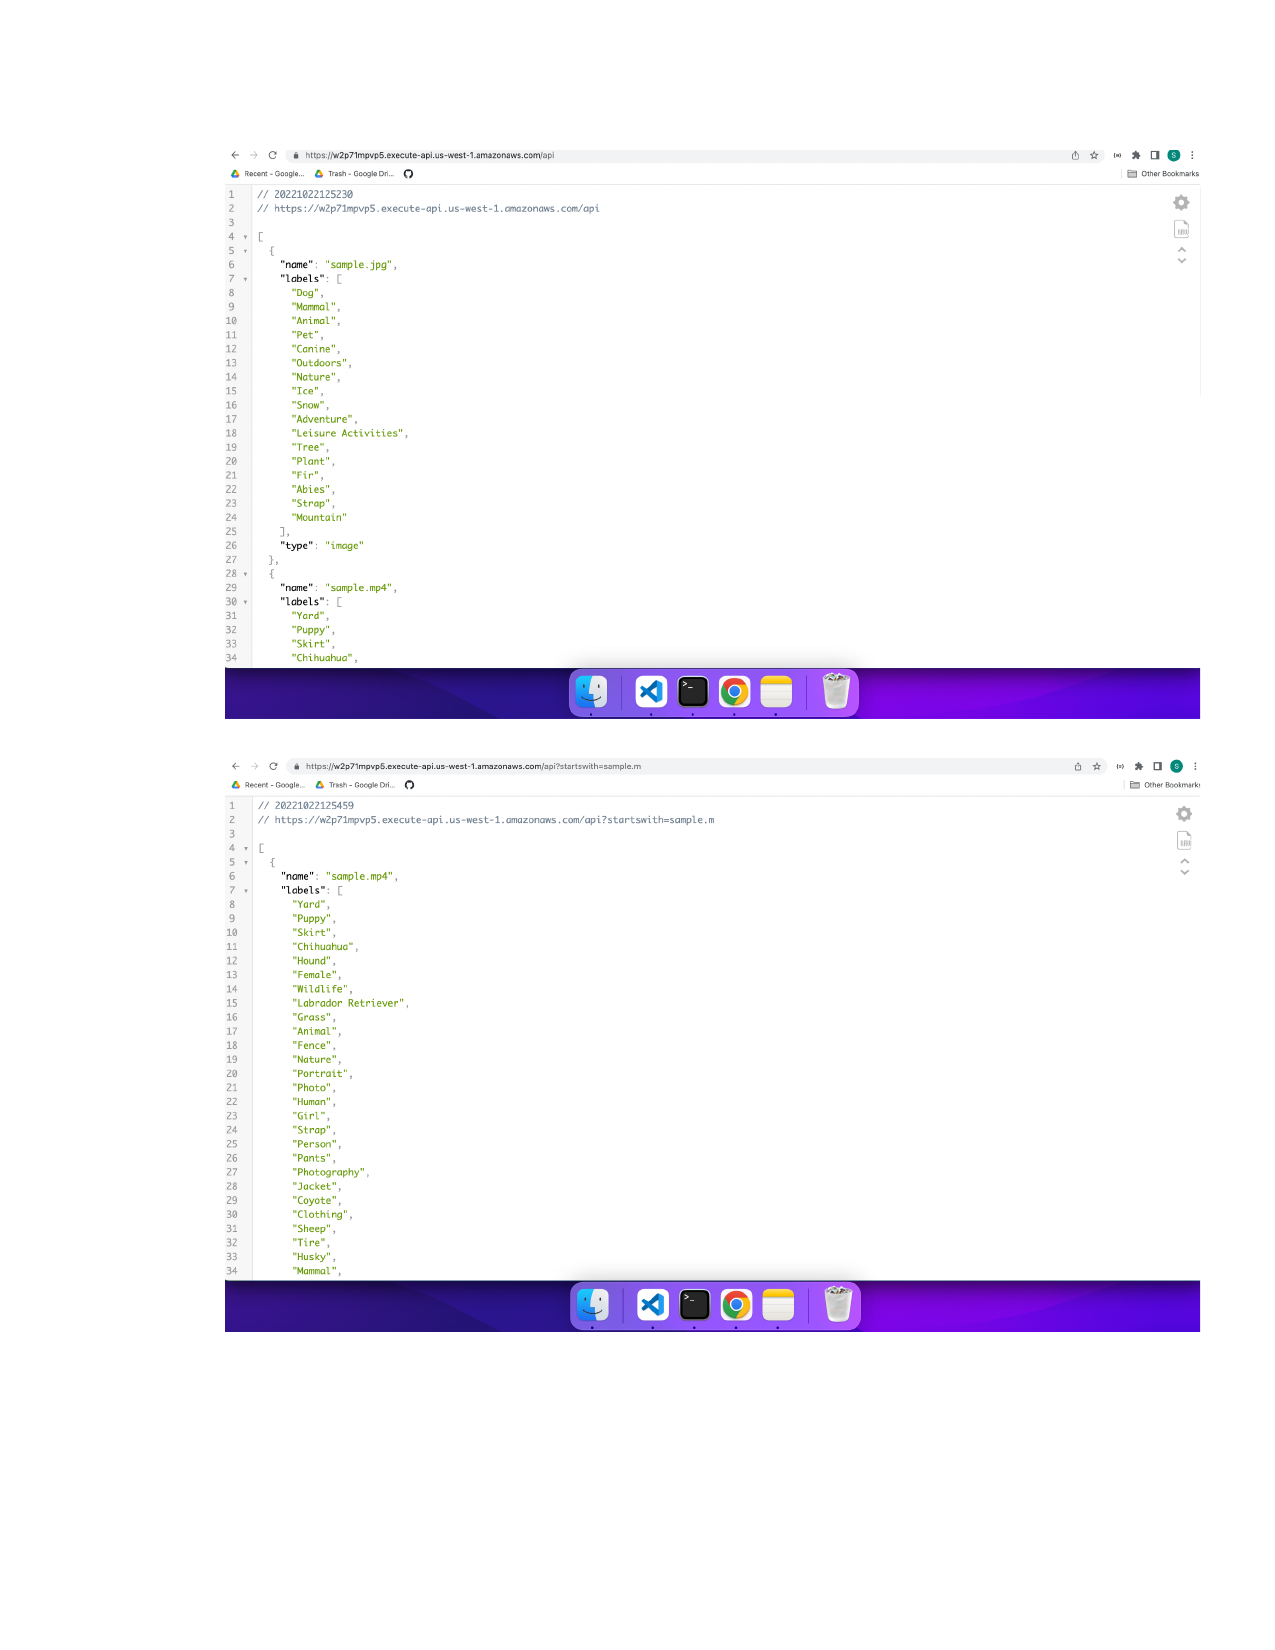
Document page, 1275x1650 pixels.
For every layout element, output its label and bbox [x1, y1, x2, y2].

picture [225, 757, 1200, 1332]
picture [225, 150, 1200, 719]
